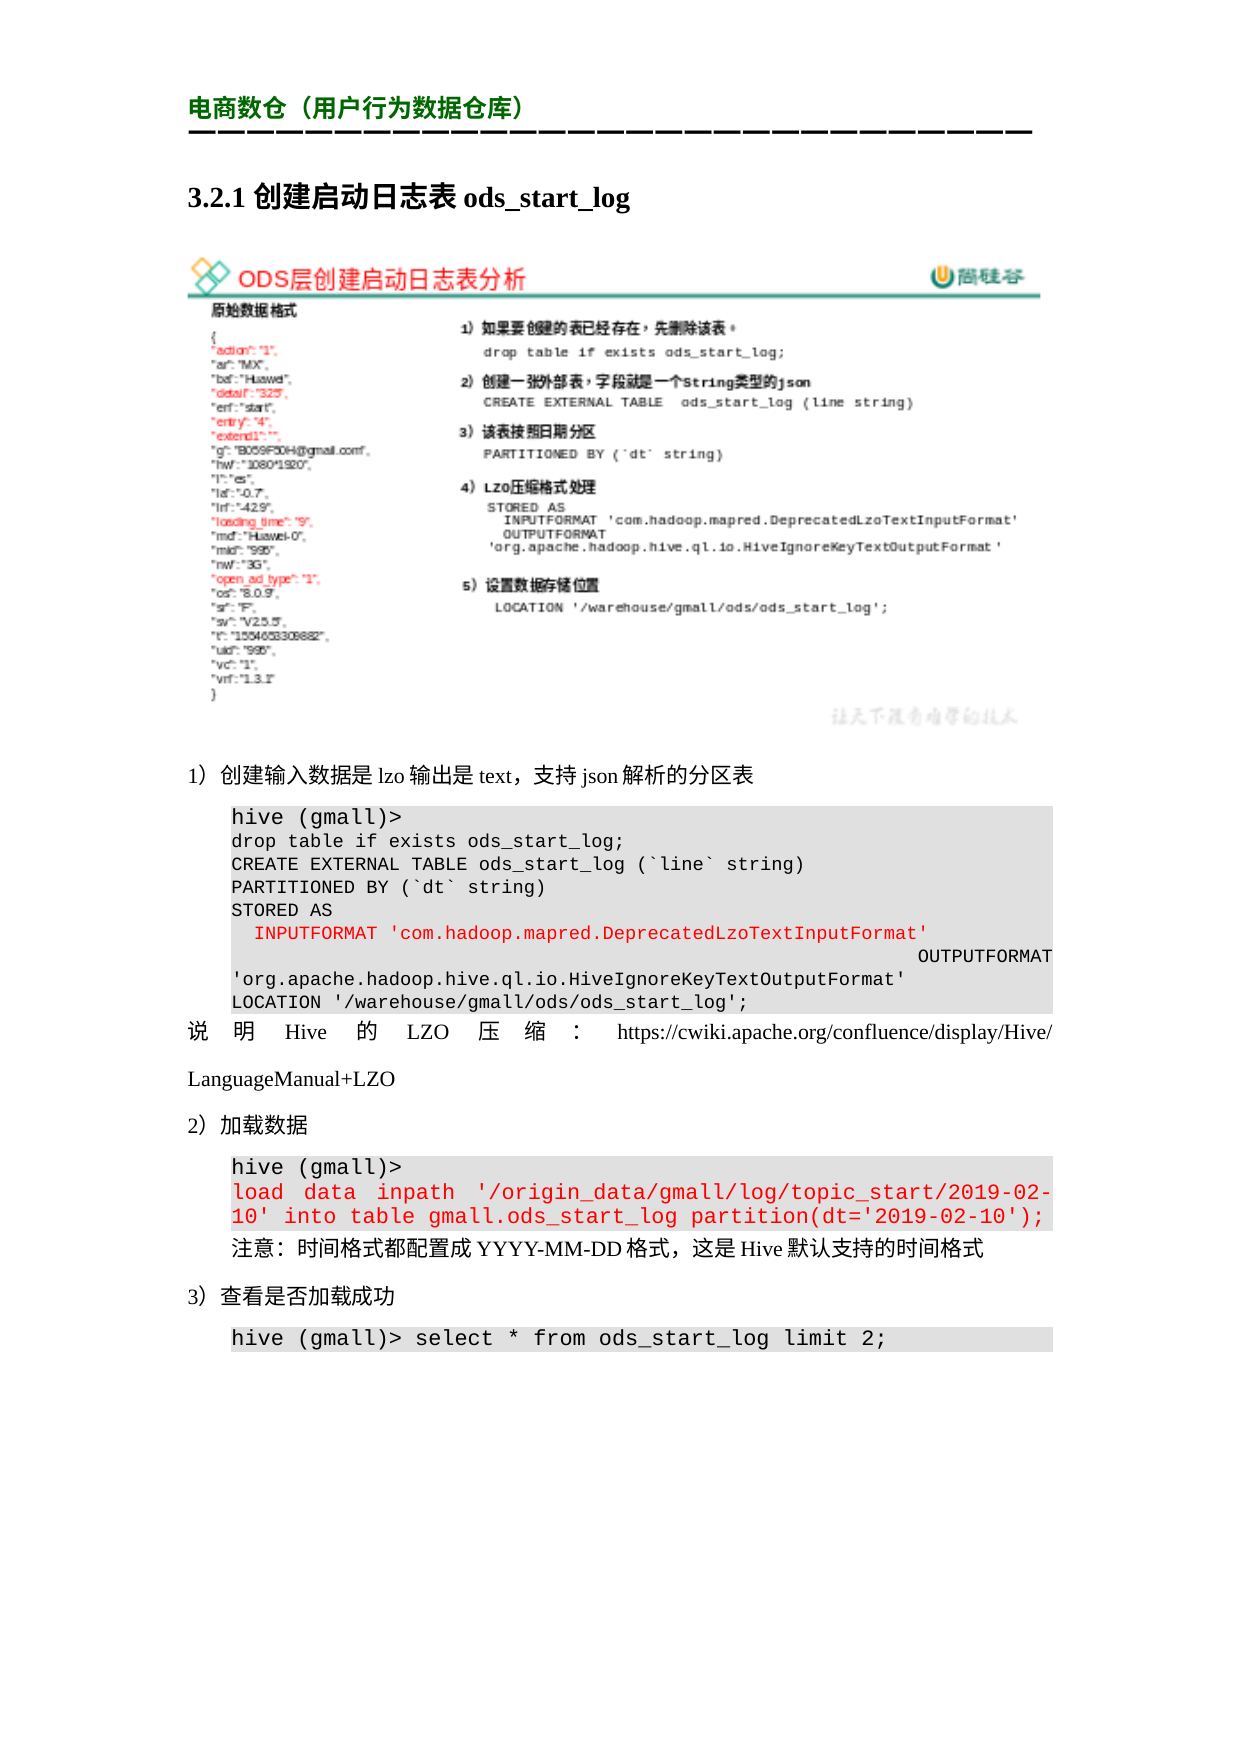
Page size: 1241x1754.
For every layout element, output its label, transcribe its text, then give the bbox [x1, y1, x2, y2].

text OUTPUTFORMAT 'org.apache.hadoop.hive.ql.io.HiveIgnoreKeyTextOutputFormat' [231, 945, 1053, 991]
text load data inpath '/origin_data/gmall/log/topic_start/2019-02-10' into table gmall.ods_start_log partition(dt='2019-02-10'); [231, 1181, 1053, 1231]
text 3）查看是否加载成功 [187, 1279, 1053, 1311]
text drop table if exists ods_start_log; [231, 831, 1053, 853]
text CREATE EXTERNAL TABLE ods_start_log (`line` string) [231, 853, 1053, 876]
text STORED AS [231, 899, 1053, 922]
text 说明Hive的LZO压缩：https://cwiki.apache.org/confluence/display/Hive/LanguageManual+LZO [187, 1014, 1053, 1095]
text hive (gmall)> [231, 1156, 1053, 1181]
text 2）加载数据 [187, 1108, 1053, 1140]
text INPUTFORMAT 'com.hadoop.mapred.DeprecatedLzoTextInputFormat' [231, 922, 1053, 945]
subtitle 3.2.1 创建启动日志表ods_start_log [187, 162, 1053, 227]
text hive (gmall)> select * from ods_start_log limit 2; [231, 1327, 1053, 1352]
text PARTITIONED BY (`dt` string) [231, 876, 1053, 899]
text 1）创建输入数据是lzo输出是text，支持json解析的分区表 [187, 757, 1053, 790]
text LOCATION '/warehouse/gmall/ods/ods_start_log'; [231, 991, 1053, 1014]
text hive (gmall)> [231, 806, 1053, 831]
text 注意：时间格式都配置成YYYY-MM-DD格式，这是Hive默认支持的时间格式 [187, 1231, 1053, 1263]
